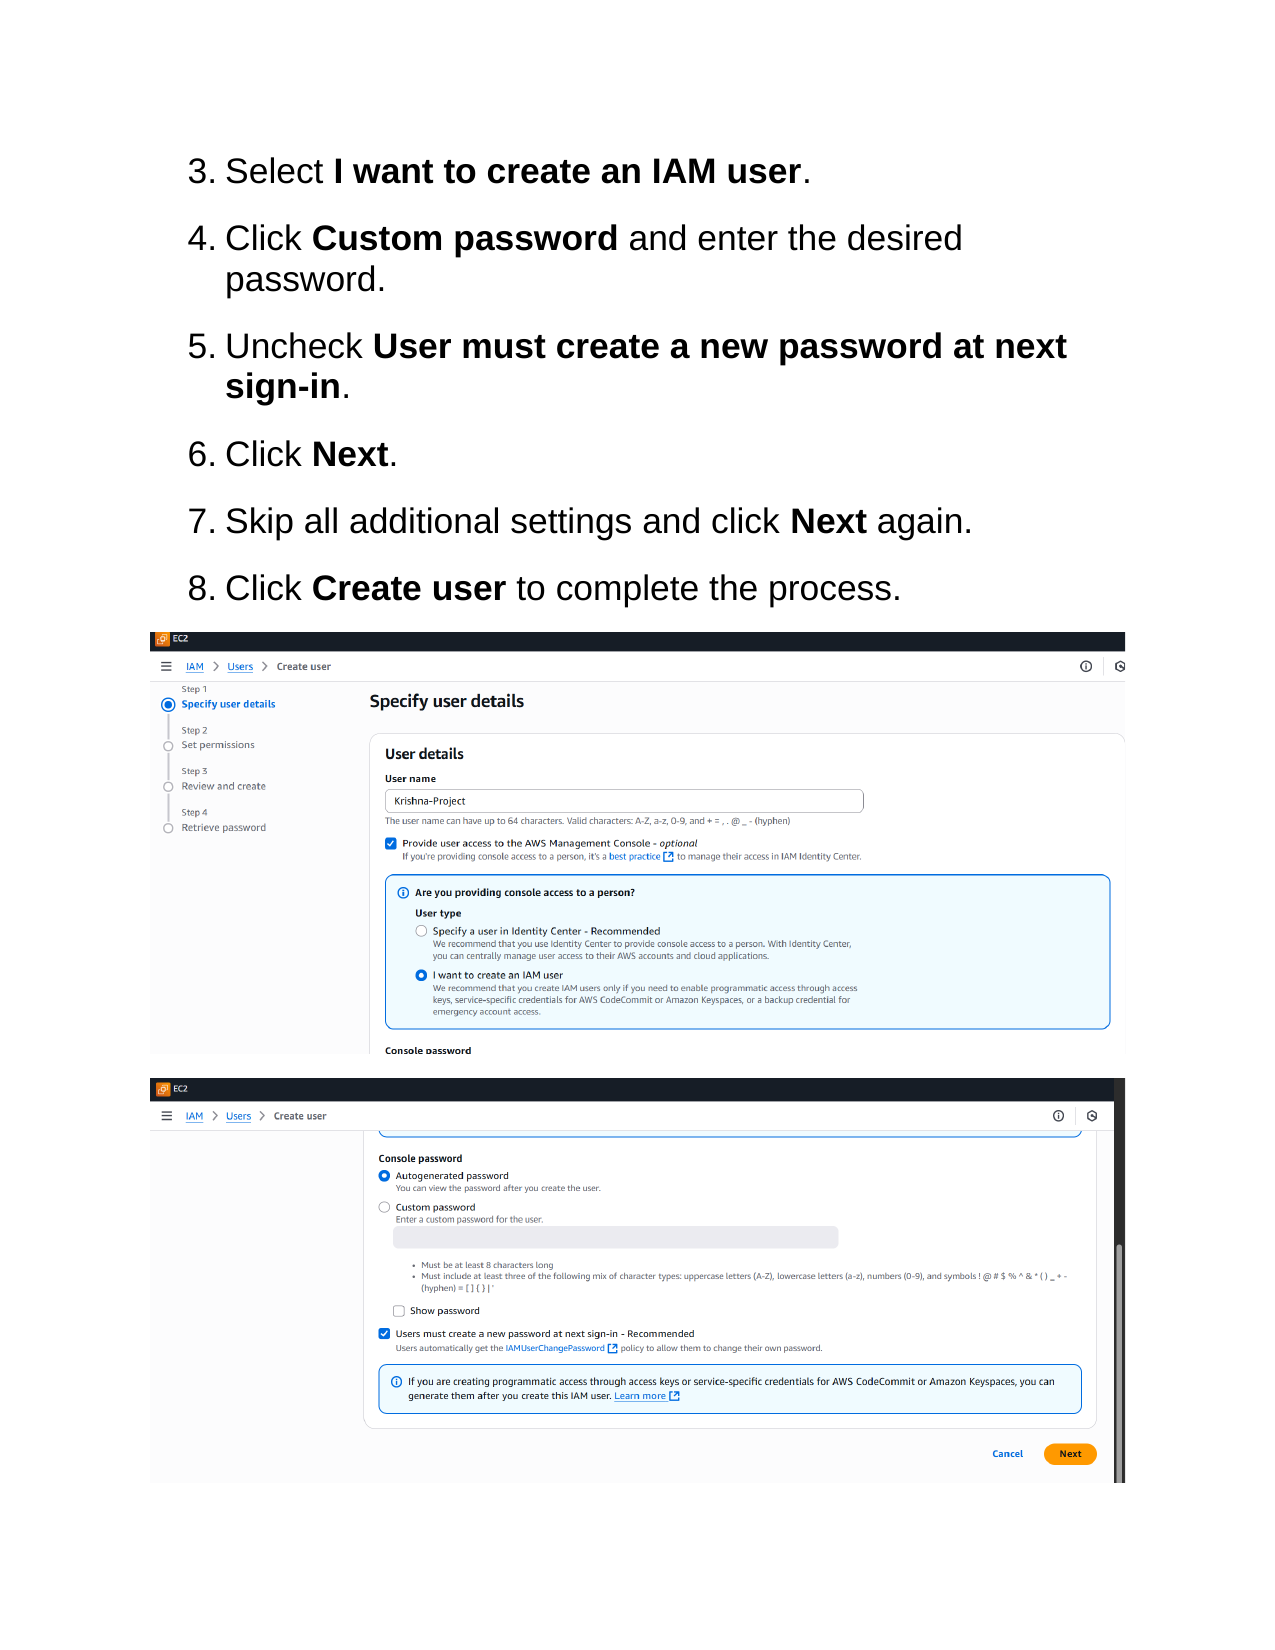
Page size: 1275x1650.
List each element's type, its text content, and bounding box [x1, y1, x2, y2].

list Skip all additional settings and click Next again. [187, 500, 1125, 567]
list Select I want to create an IAM user. [187, 150, 1125, 217]
picture [150, 632, 1125, 1054]
list Uncheck User must create a new password at next sign-in. [187, 325, 1125, 433]
list Click Custom password and enter the desired password. [187, 217, 1125, 325]
picture [150, 1078, 1125, 1483]
list Click Next. [187, 433, 1125, 500]
list Click Create user to complete the process. [187, 567, 1125, 608]
